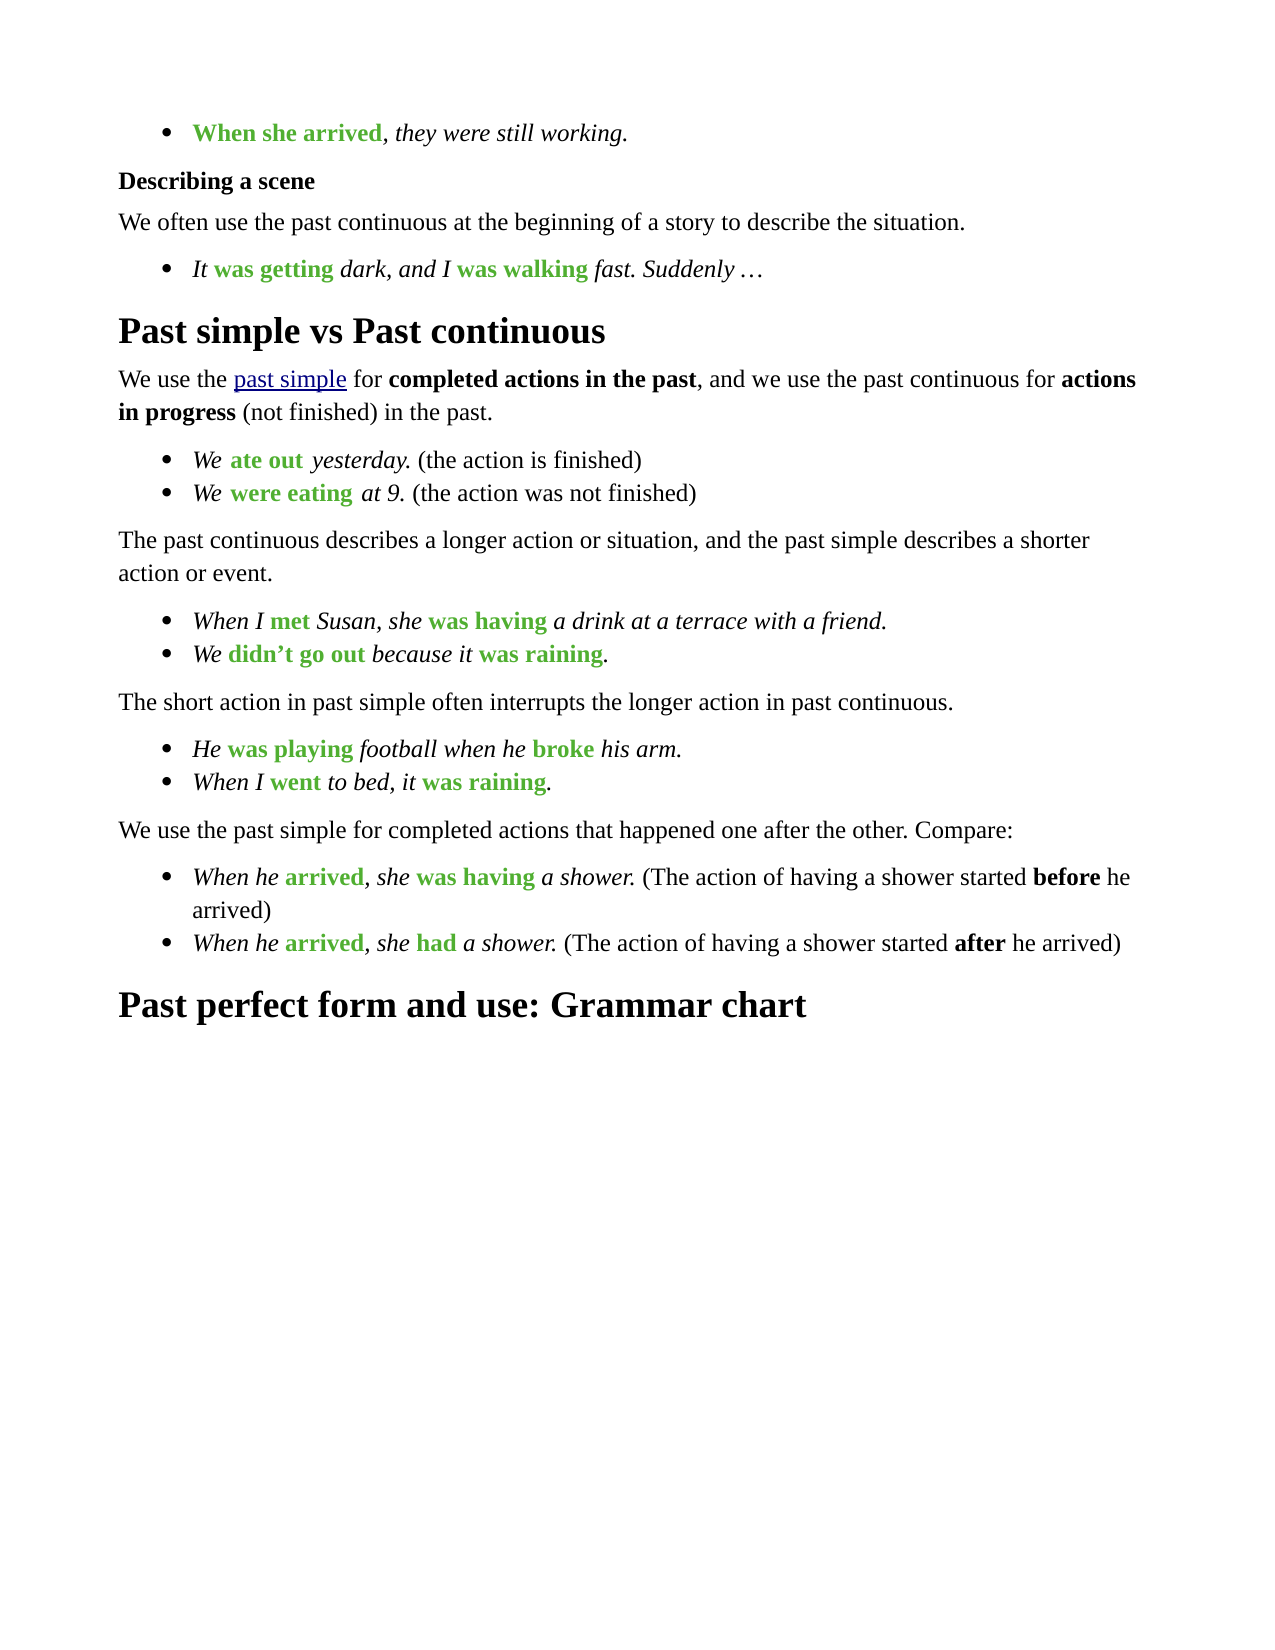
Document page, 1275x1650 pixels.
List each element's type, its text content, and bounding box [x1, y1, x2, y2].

text The past continuous describes a longer action or situation, and the past simple describes a shorter action or event. [118, 525, 1157, 587]
list We were eating at 9. (the action was not finished) [162, 478, 1157, 506]
subtitle Describing a scene [118, 166, 1157, 194]
list When I met Susan, she was having a drink at a terrace with a friend. [162, 606, 1157, 635]
text The short action in past simple often interrupts the longer action in past continuous. [118, 687, 1157, 715]
list When she arrived, they were still working. [162, 118, 1157, 147]
list We ate out yesterday. (the action is finished) [162, 445, 1157, 473]
list He was playing football when he broke his arm. [162, 734, 1157, 763]
list We didn’t go out because it was raining. [162, 639, 1157, 668]
subtitle Past simple vs Past continuous [118, 308, 1157, 352]
list When he arrived, she had a shower. (The action of having a shower started after he arrived) [162, 928, 1157, 957]
list When he arrived, she was having a shower. (The action of having a shower started before he arrived) [162, 862, 1157, 924]
subtitle Past perfect form and use: Grammar chart [118, 982, 1157, 1025]
text We often use the past continuous at the beginning of a story to describe the situation. [118, 207, 1157, 236]
text We use the past simple for completed actions in the past, and we use the past continuous for actions in progress (not finished) in the past. [118, 364, 1157, 426]
list When I went to bed, it was raining. [162, 767, 1157, 796]
list It was getting dark, and I was walking fast. Suddenly … [162, 254, 1157, 283]
text We use the past simple for completed actions that happened one after the other. Compare: [118, 815, 1157, 843]
